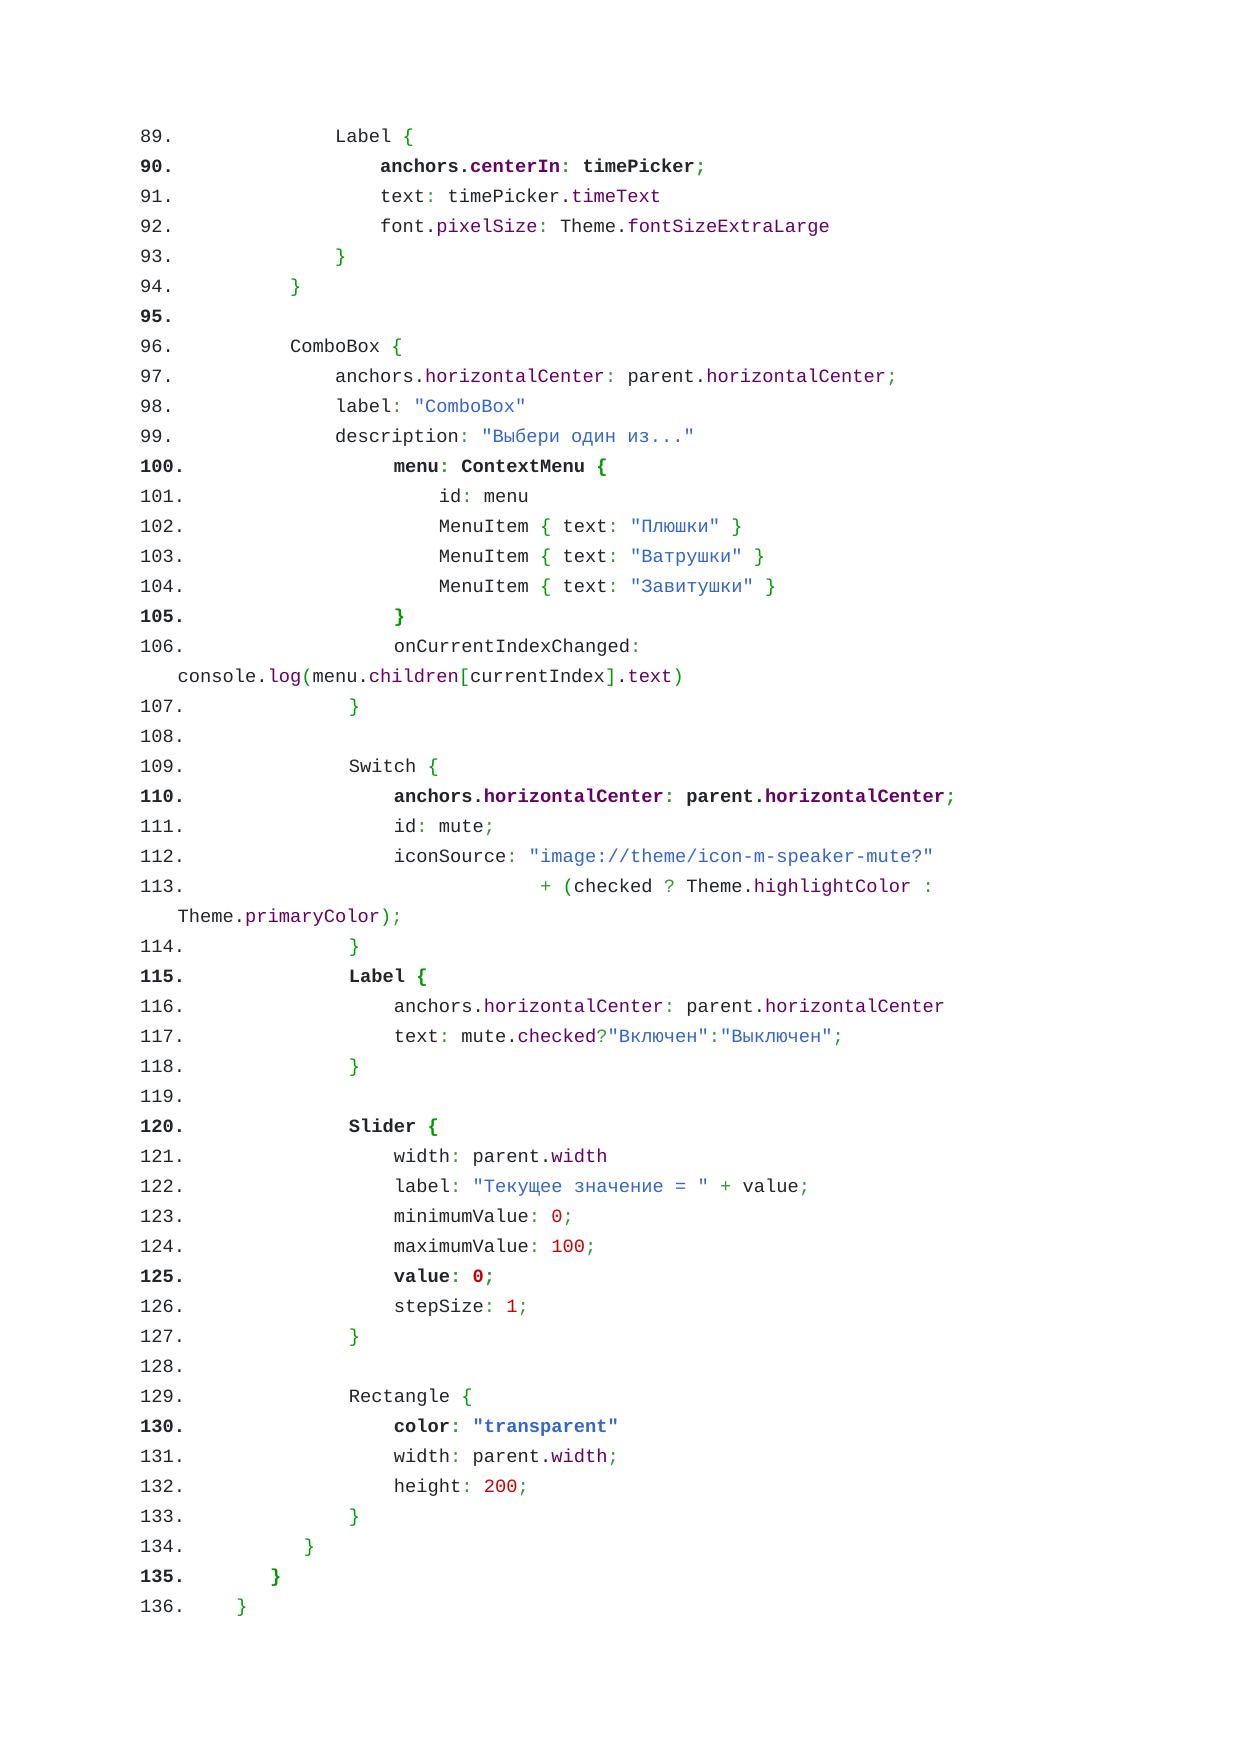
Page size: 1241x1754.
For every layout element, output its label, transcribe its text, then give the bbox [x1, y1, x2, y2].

list anchors.horizontalCenter: parent.horizontalCenter; [140, 358, 1152, 388]
list iconSource: "image://theme/icon-m-speaker-mute?" [140, 838, 1152, 868]
list onCurrentIndexChanged: console.log(menu.children[currentIndex].text) [140, 628, 1152, 688]
list anchors.horizontalCenter: parent.horizontalCenter; [140, 778, 1152, 808]
list menu: ContextMenu { [140, 448, 1152, 478]
list id: mute; [140, 808, 1152, 838]
list MenuItem { text: "Завитушки" } [140, 568, 1152, 598]
list anchors.centerIn: timePicker; [140, 148, 1152, 178]
list Slider { [140, 1108, 1152, 1138]
list id: menu [140, 478, 1152, 508]
list } [140, 238, 1152, 268]
list text: timePicker.timeText [140, 178, 1152, 208]
list anchors.horizontalCenter: parent.horizontalCenter [140, 988, 1152, 1018]
list Label { [140, 958, 1152, 988]
list color: "transparent" [140, 1408, 1152, 1438]
list width: parent.width; [140, 1438, 1152, 1468]
list + (checked ? Theme.highlightColor : Theme.primaryColor); [140, 868, 1152, 928]
list MenuItem { text: "Плюшки" } [140, 508, 1152, 538]
list font.pixelSize: Theme.fontSizeExtraLarge [140, 208, 1152, 238]
list } [140, 598, 1152, 628]
list } [140, 268, 1152, 298]
list MenuItem { text: "Ватрушки" } [140, 538, 1152, 568]
list Switch { [140, 748, 1152, 778]
list } [140, 1498, 1152, 1528]
list value: 0; [140, 1258, 1152, 1288]
list height: 200; [140, 1468, 1152, 1498]
list description: "Выбери один из..." [140, 418, 1152, 448]
list } [140, 688, 1152, 718]
list Label { [140, 118, 1152, 148]
list Rectangle { [140, 1378, 1152, 1408]
list } [140, 1588, 1152, 1618]
list } [140, 1048, 1152, 1078]
list maximumValue: 100; [140, 1228, 1152, 1258]
list } [140, 1528, 1152, 1558]
list } [140, 1318, 1152, 1348]
list stepSize: 1; [140, 1288, 1152, 1318]
list } [140, 1558, 1152, 1588]
list label: "Текущее значение = " + value; [140, 1168, 1152, 1198]
list width: parent.width [140, 1138, 1152, 1168]
list text: mute.checked?"Включен":"Выключен"; [140, 1018, 1152, 1048]
list } [140, 928, 1152, 958]
list ComboBox { [140, 328, 1152, 358]
list minimumValue: 0; [140, 1198, 1152, 1228]
list label: "ComboBox" [140, 388, 1152, 418]
